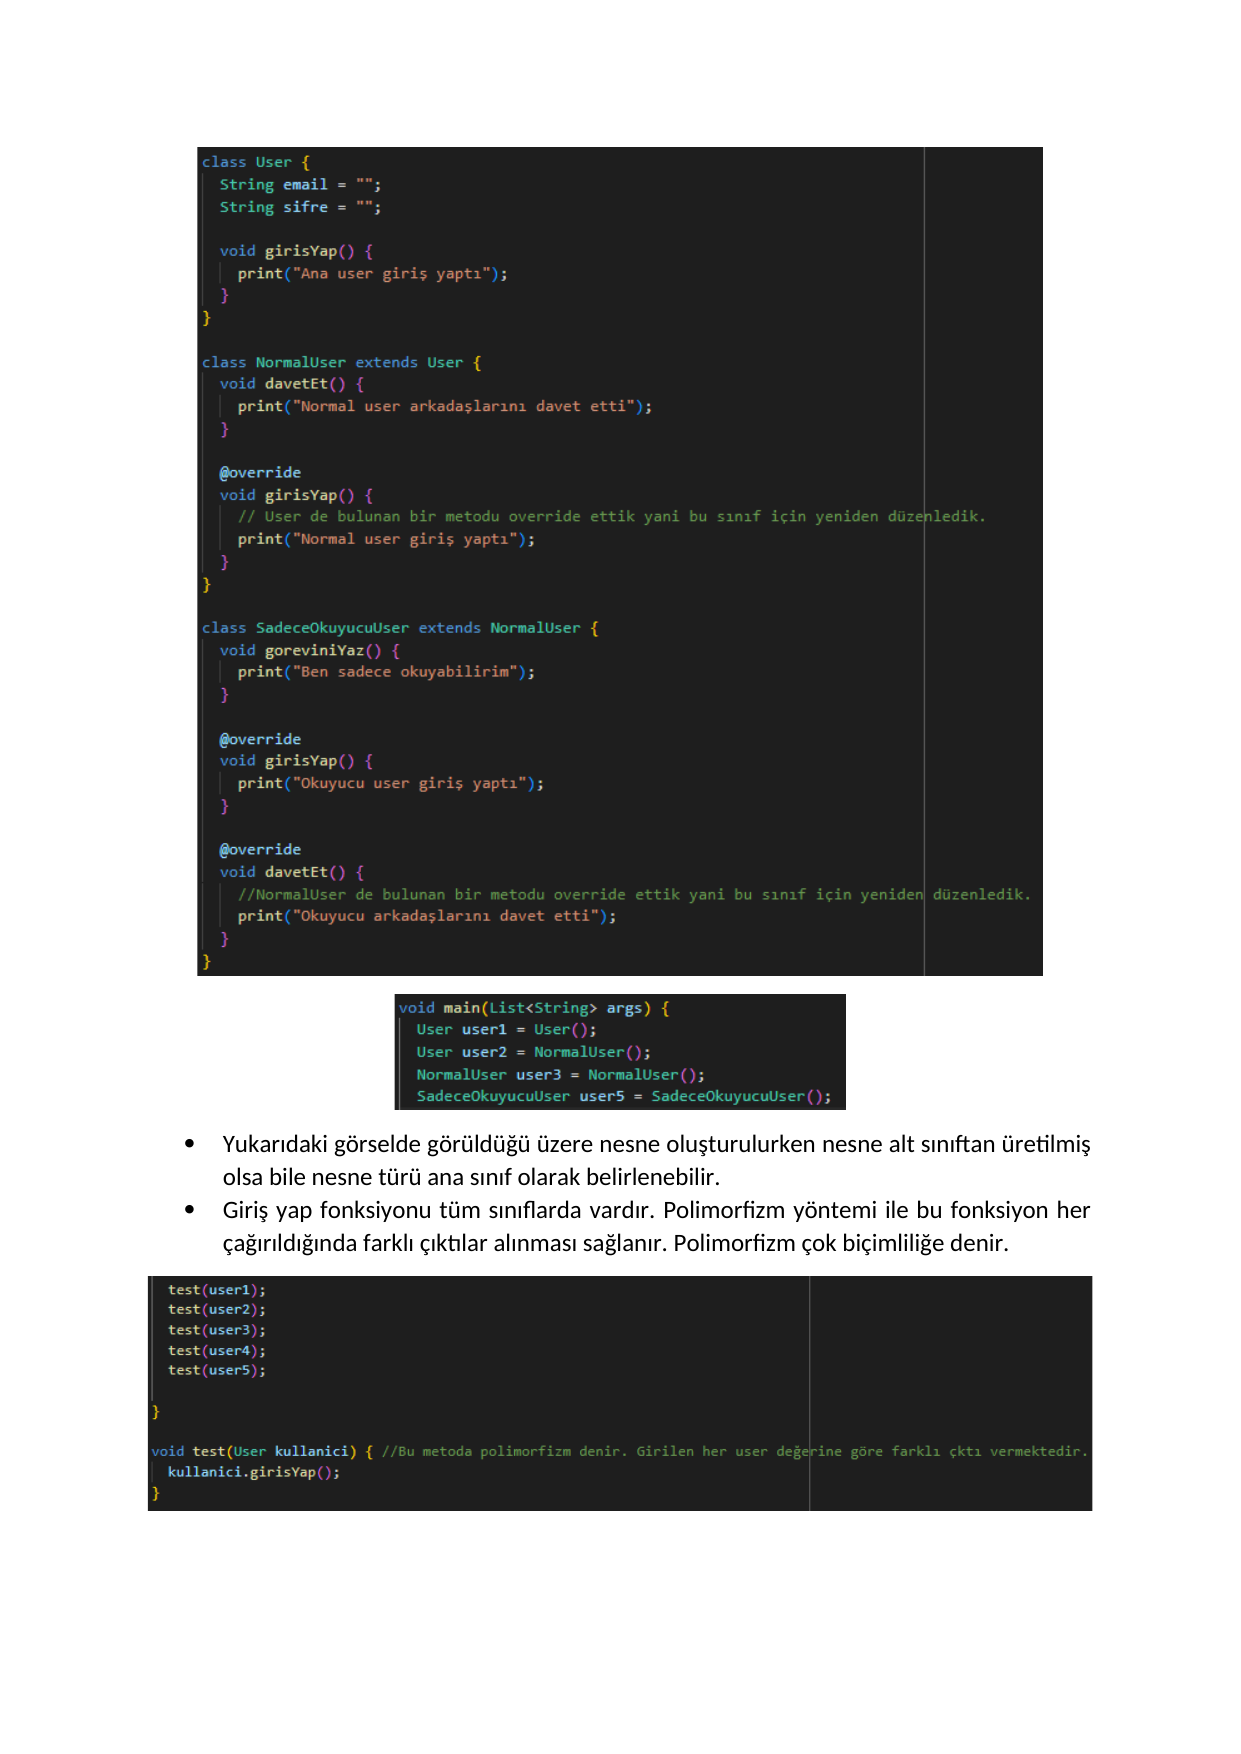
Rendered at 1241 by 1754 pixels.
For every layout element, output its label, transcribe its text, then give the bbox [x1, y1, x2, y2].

picture [394, 994, 846, 1110]
picture [147, 1276, 1093, 1511]
picture [197, 147, 1043, 976]
list Giriş yap fonksiyonu tüm sınıflarda vardır. Polimorfizm yöntemi ile bu fonksiyon her çağırıldığında farklı çıktılar alınması sağlanır. Polimorfizm çok biçimliliğe denir. [185, 1194, 1093, 1258]
list Yukarıdaki görselde görüldüğü üzere nesne oluşturulurken nesne alt sınıftan üretilmiş olsa bile nesne türü ana sınıf olarak belirlenebilir. [185, 1128, 1093, 1192]
